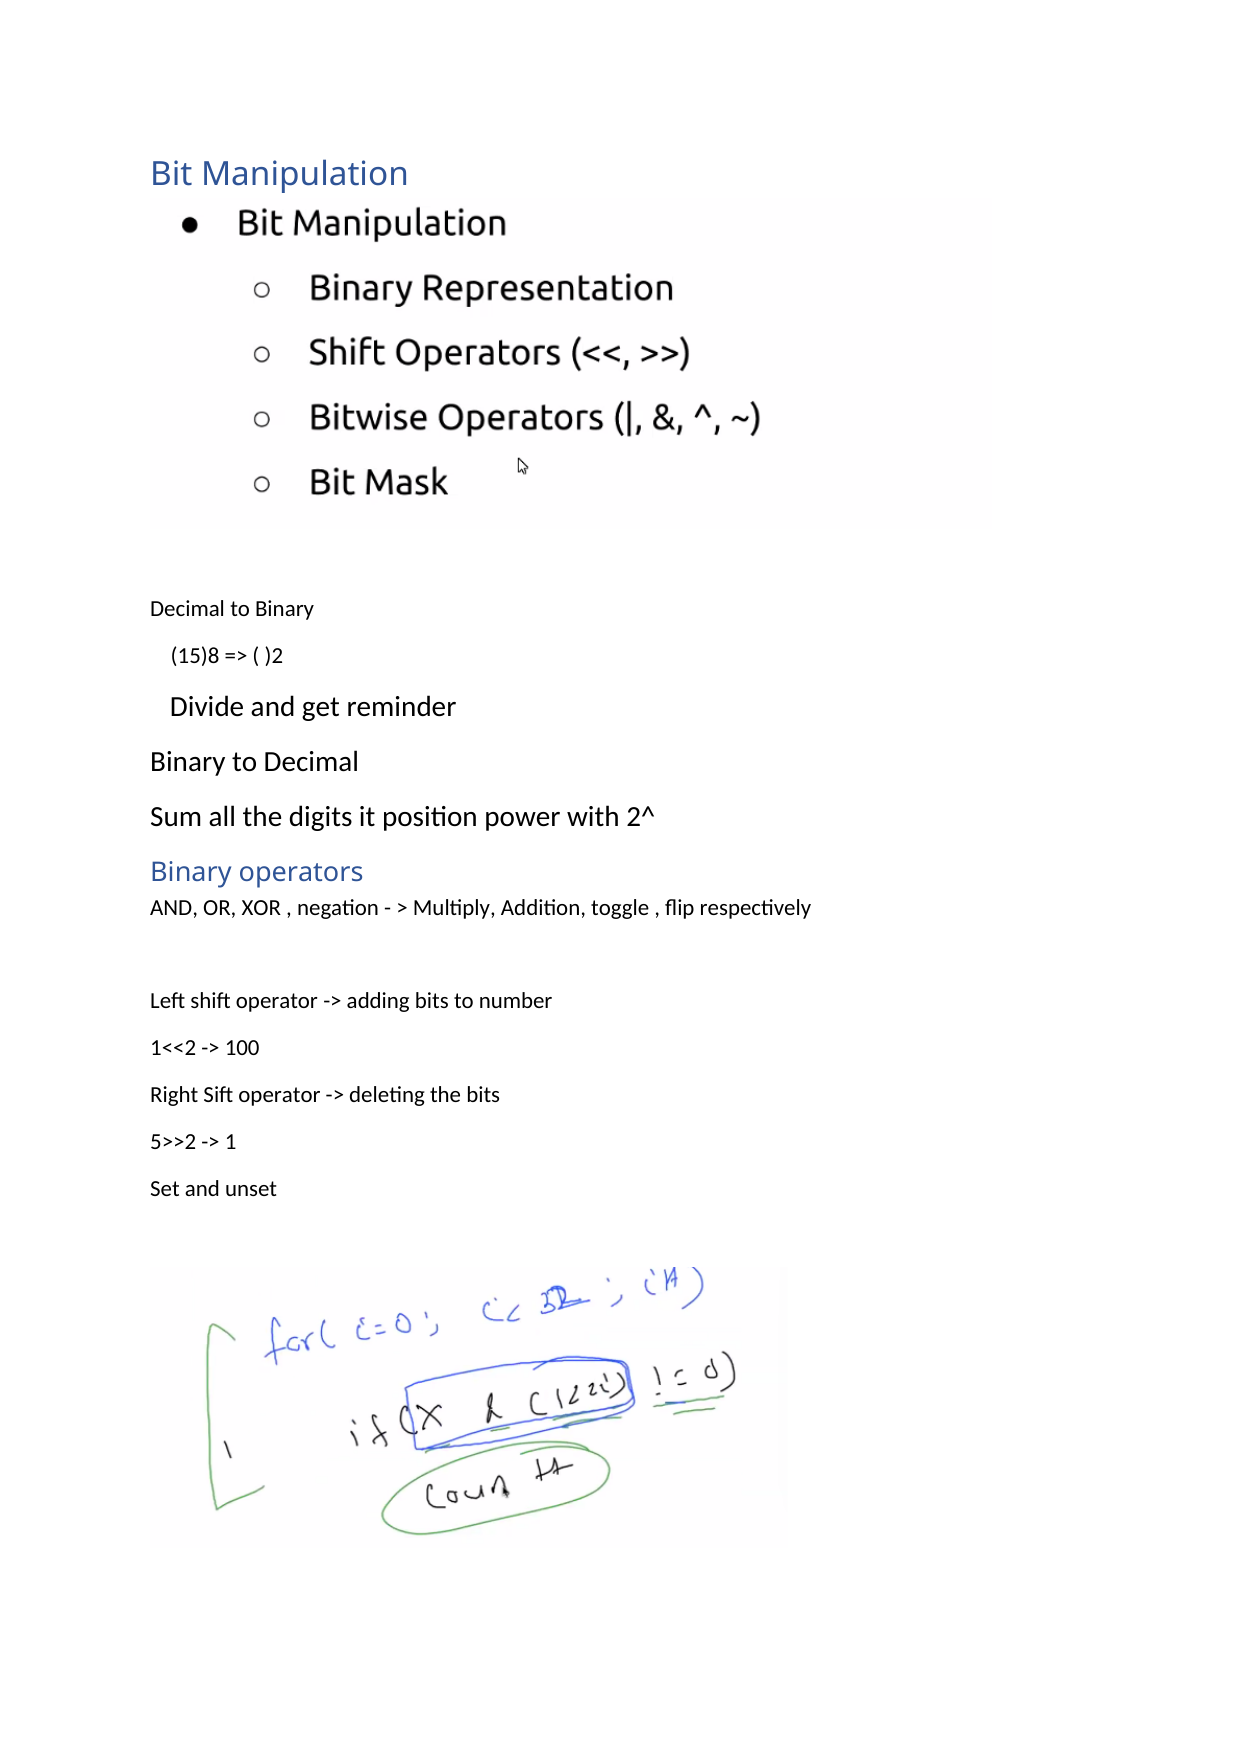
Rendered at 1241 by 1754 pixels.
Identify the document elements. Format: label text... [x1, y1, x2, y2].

text Binary to Decimal [150, 743, 1090, 778]
text Decimal to Binary [150, 594, 1090, 622]
text 1<<2 -> 100 [150, 1033, 1090, 1061]
text Right Sift operator -> deleting the bits [150, 1080, 1090, 1108]
subtitle Binary operators [150, 853, 1090, 890]
text AND, OR, XOR , negation - > Multiply, Addition, toggle , flip respectively [150, 893, 1090, 921]
picture [150, 198, 992, 529]
text Sum all the digits it position power with 2^ [150, 798, 1090, 833]
picture [150, 1267, 788, 1548]
text 5>>2 -> 1 [150, 1127, 1090, 1155]
text Left shift operator -> adding bits to number [150, 986, 1090, 1014]
text (15)8 => ( )2 [150, 641, 1090, 669]
text Set and unset [150, 1174, 1090, 1202]
subtitle Bit Manipulation [150, 150, 1090, 195]
text Divide and get reminder [150, 688, 1090, 723]
